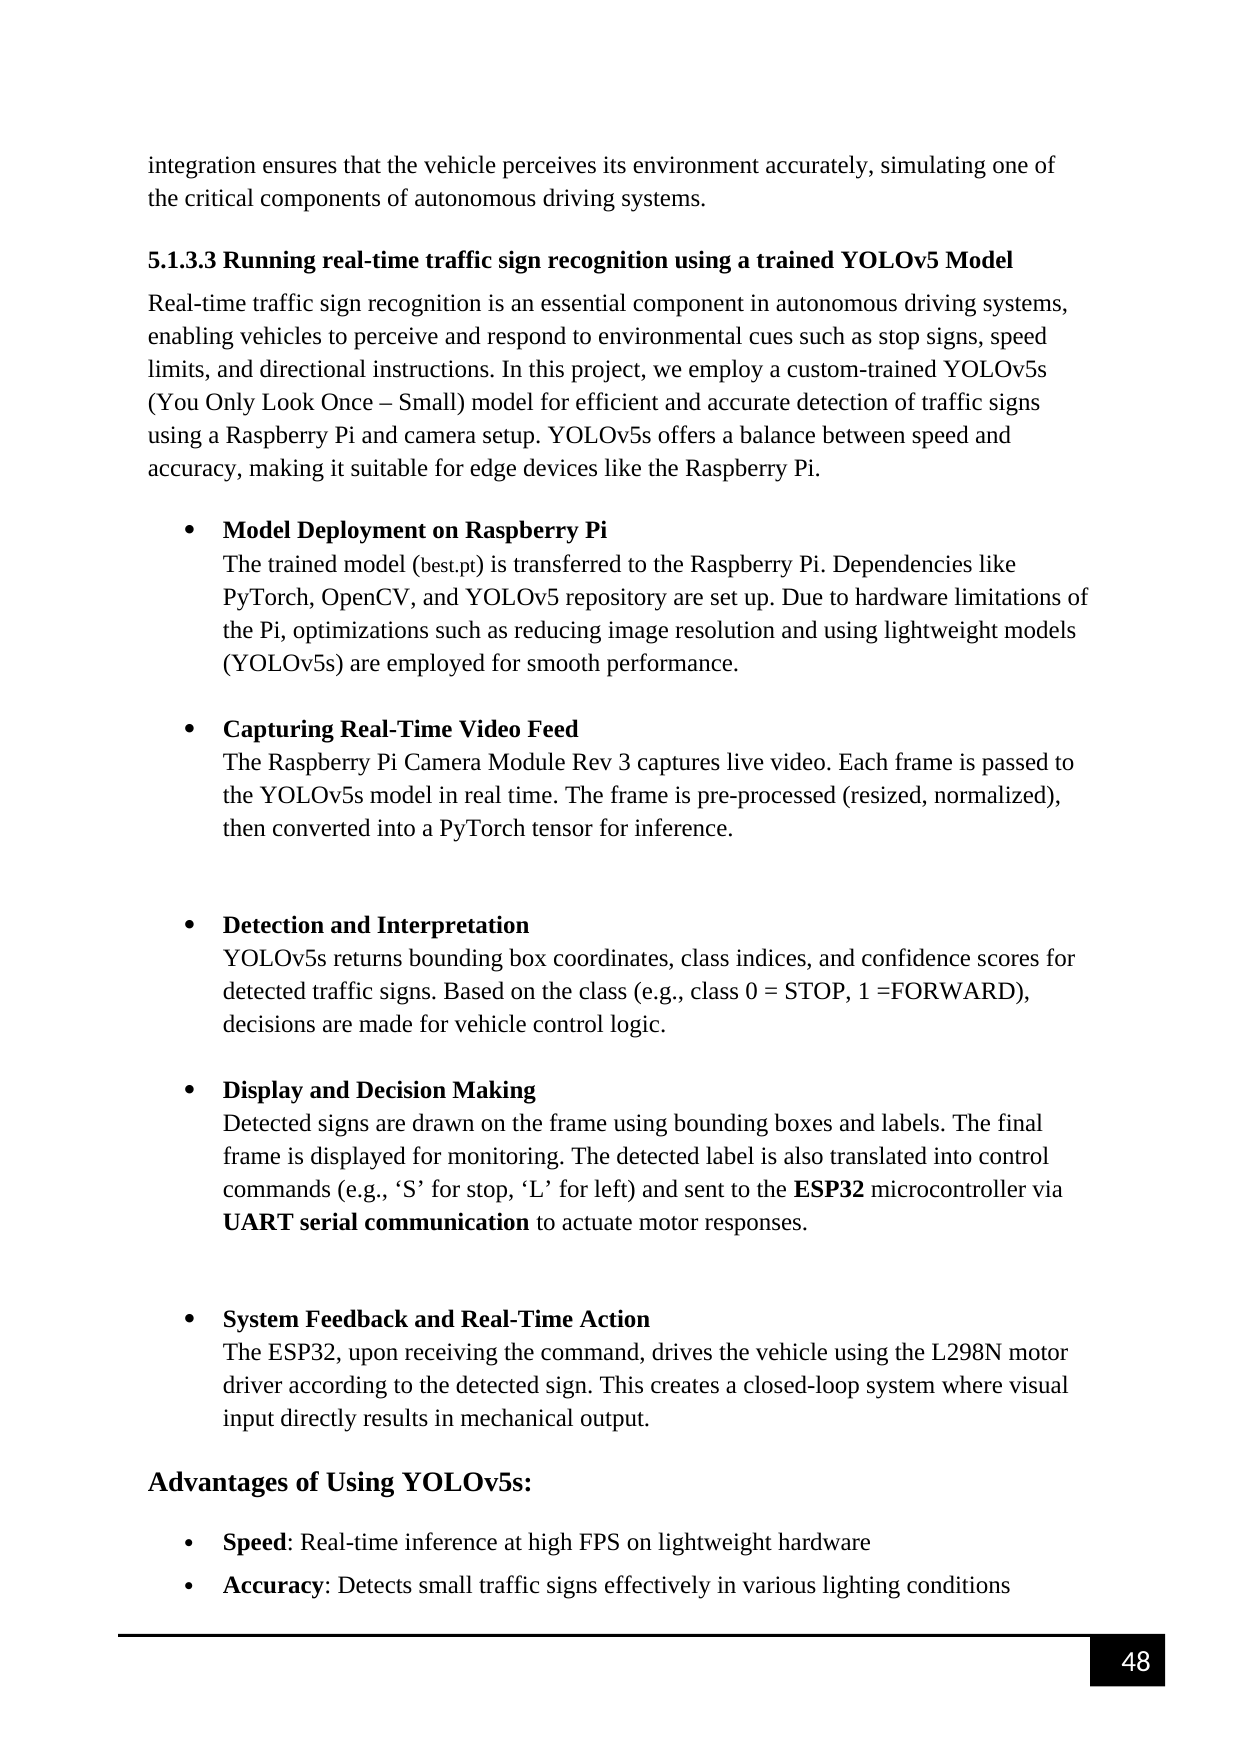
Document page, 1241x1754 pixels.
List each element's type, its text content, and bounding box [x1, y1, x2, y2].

list Detection and Interpretation YOLOv5s returns bounding box coordinates, class indices, and confidence scores for detected traffic signs. Based on the class (e.g., class 0 = STOP, 1 =FORWARD), decisions are made for vehicle control logic. [185, 910, 1090, 1038]
list Display and Decision Making Detected signs are drawn on the frame using bounding boxes and labels. The final frame is displayed for monitoring. The detected label is also translated into control commands (e.g., ‘S’ for stop, ‘L’ for left) and sent to the ESP32 microcontroller via UART serial communication to actuate motor responses. [185, 1075, 1090, 1236]
list Accuracy: Detects small traffic signs effectively in various lighting conditions [185, 1570, 1090, 1599]
text Real-time traffic sign recognition is an essential component in autonomous driving systems, enabling vehicles to perceive and respond to environmental cues such as stop signs, speed limits, and directional instructions. In this project, we employ a custom-trained YOLOv5s (You Only Look Once – Small) model for efficient and accurate detection of traffic signs using a Raspberry Pi and camera setup. YOLOv5s offers a balance between speed and accuracy, making it suitable for edge devices like the Raspberry Pi. [148, 288, 1090, 482]
list Model Deployment on Raspberry Pi The trained model (best.pt) is transferred to the Raspberry Pi. Dependencies like PyTorch, OpenCV, and YOLOv5 repository are set up. Due to hardware limitations of the Pi, optimizations such as reducing image resolution and using lightweight models (YOLOv5s) are employed for smooth performance. [185, 516, 1090, 676]
list Capturing Real-Time Video Feed The Raspberry Pi Camera Module Rev 3 captures live video. Each frame is passed to the YOLOv5s model in real time. The frame is pre-processed (resized, normalized), then converted into a PyTorch tensor for inference. [185, 714, 1090, 842]
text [148, 150, 1090, 212]
list System Feedback and Real-Time Action The ESP32, upon receiving the command, drives the vehicle using the L298N motor driver according to the detected sign. This creates a closed-loop system where visual input directly results in mechanical output. [185, 1304, 1090, 1432]
text Advantages of Using YOLOv5s: [148, 1465, 1090, 1498]
text 5.1.3.3 Running real-time traffic sign recognition using a trained YOLOv5 Model [148, 245, 1090, 274]
list Speed: Real-time inference at high FPS on lightweight hardware [185, 1527, 1090, 1556]
